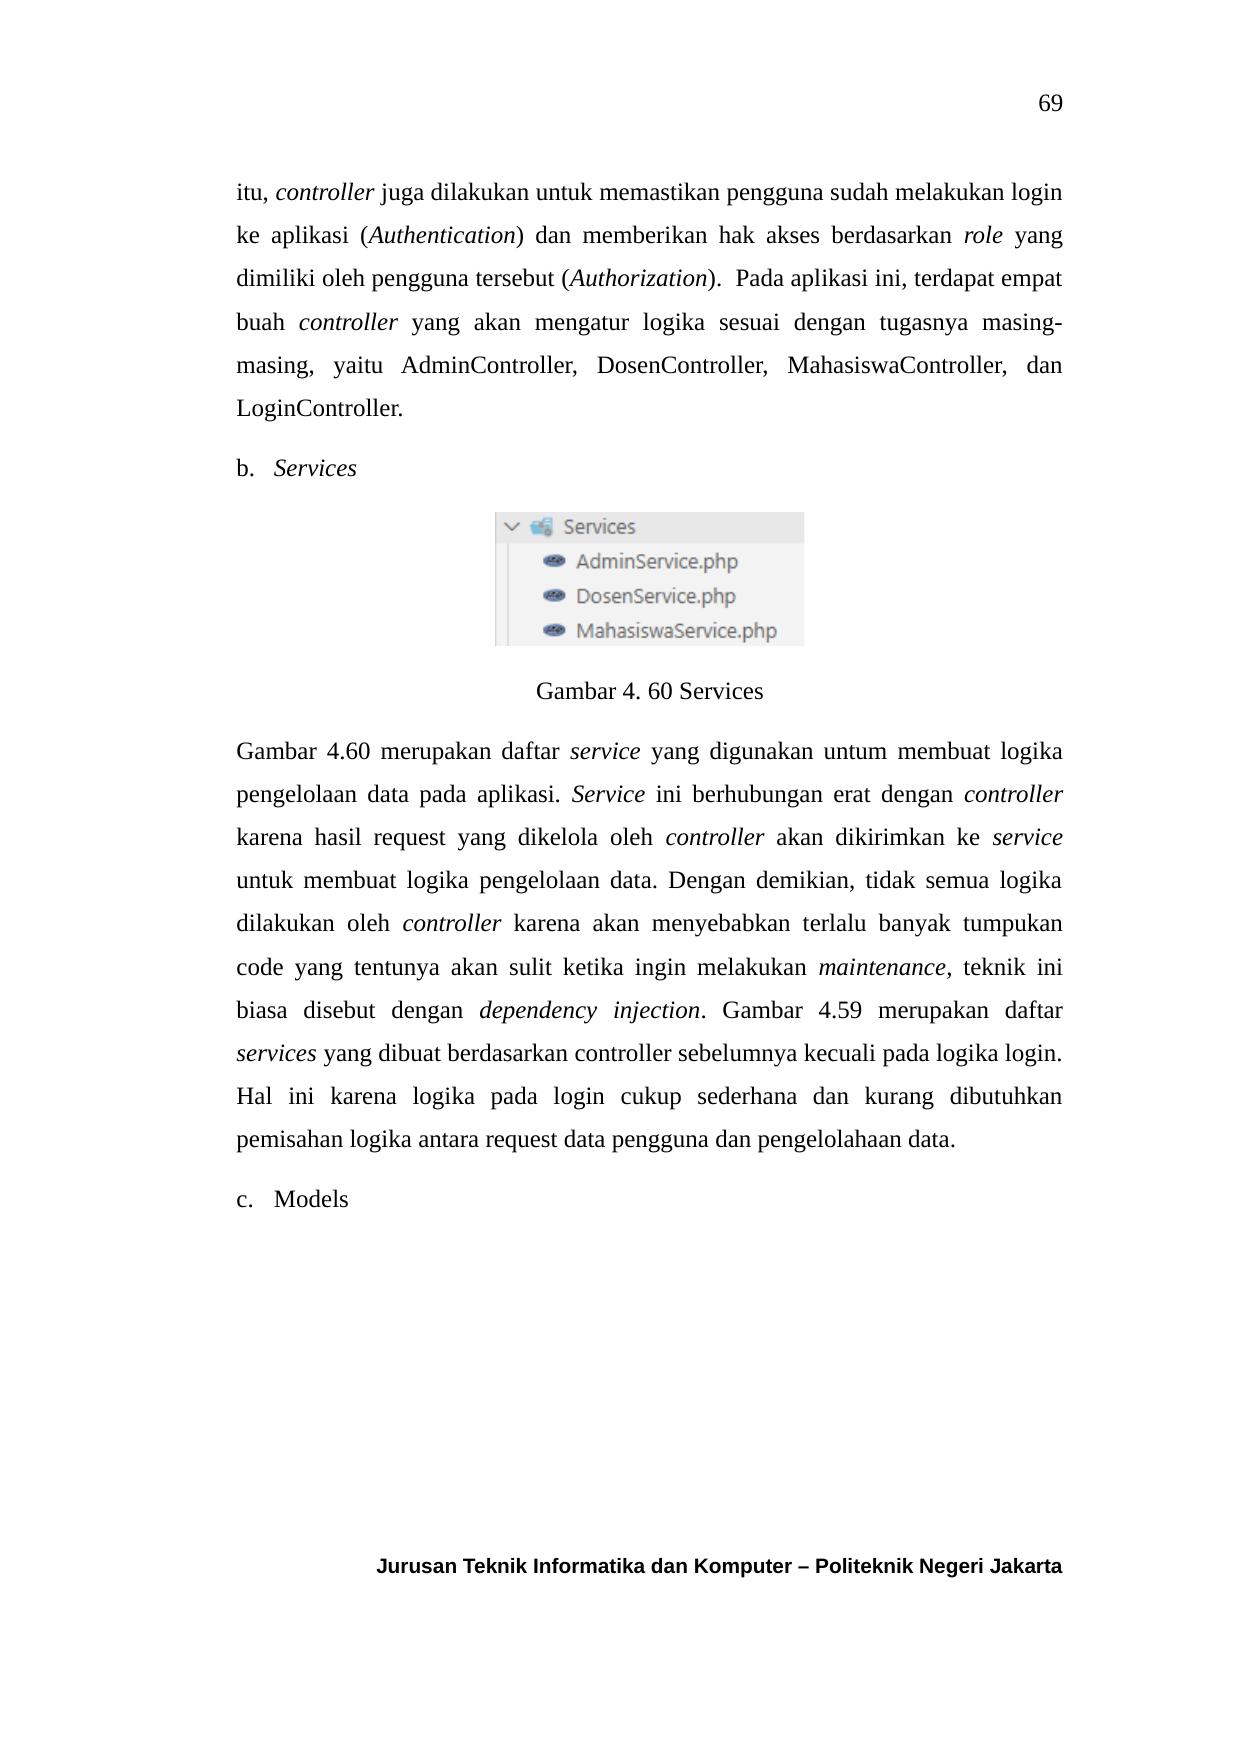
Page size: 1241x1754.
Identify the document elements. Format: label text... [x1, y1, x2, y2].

text Gambar 4. 60 Services [236, 676, 1063, 705]
list Services [236, 453, 1063, 481]
list Models [236, 1184, 1063, 1213]
text Gambar 4.60 merupakan daftar service yang digunakan untum membuat logika pengelolaan data pada aplikasi. Service ini berhubungan erat dengan controller karena hasil request yang dikelola oleh controller akan dikirimkan ke service untuk membuat logika pengelolaan data. Dengan demikian, tidak semua logika dilakukan oleh controller karena akan menyebabkan terlalu banyak tumpukan code yang tentunya akan sulit ketika ingin melakukan maintenance, teknik ini biasa disebut dengan dependency injection. Gambar 4.59 merupakan daftar services yang dibuat berdasarkan controller sebelumnya kecuali pada logika login. Hal ini karena logika pada login cukup sederhana dan kurang dibutuhkan pemisahan logika antara request data pengguna dan pengelolahaan data. [236, 736, 1063, 1153]
picture [495, 512, 805, 646]
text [236, 177, 1063, 422]
